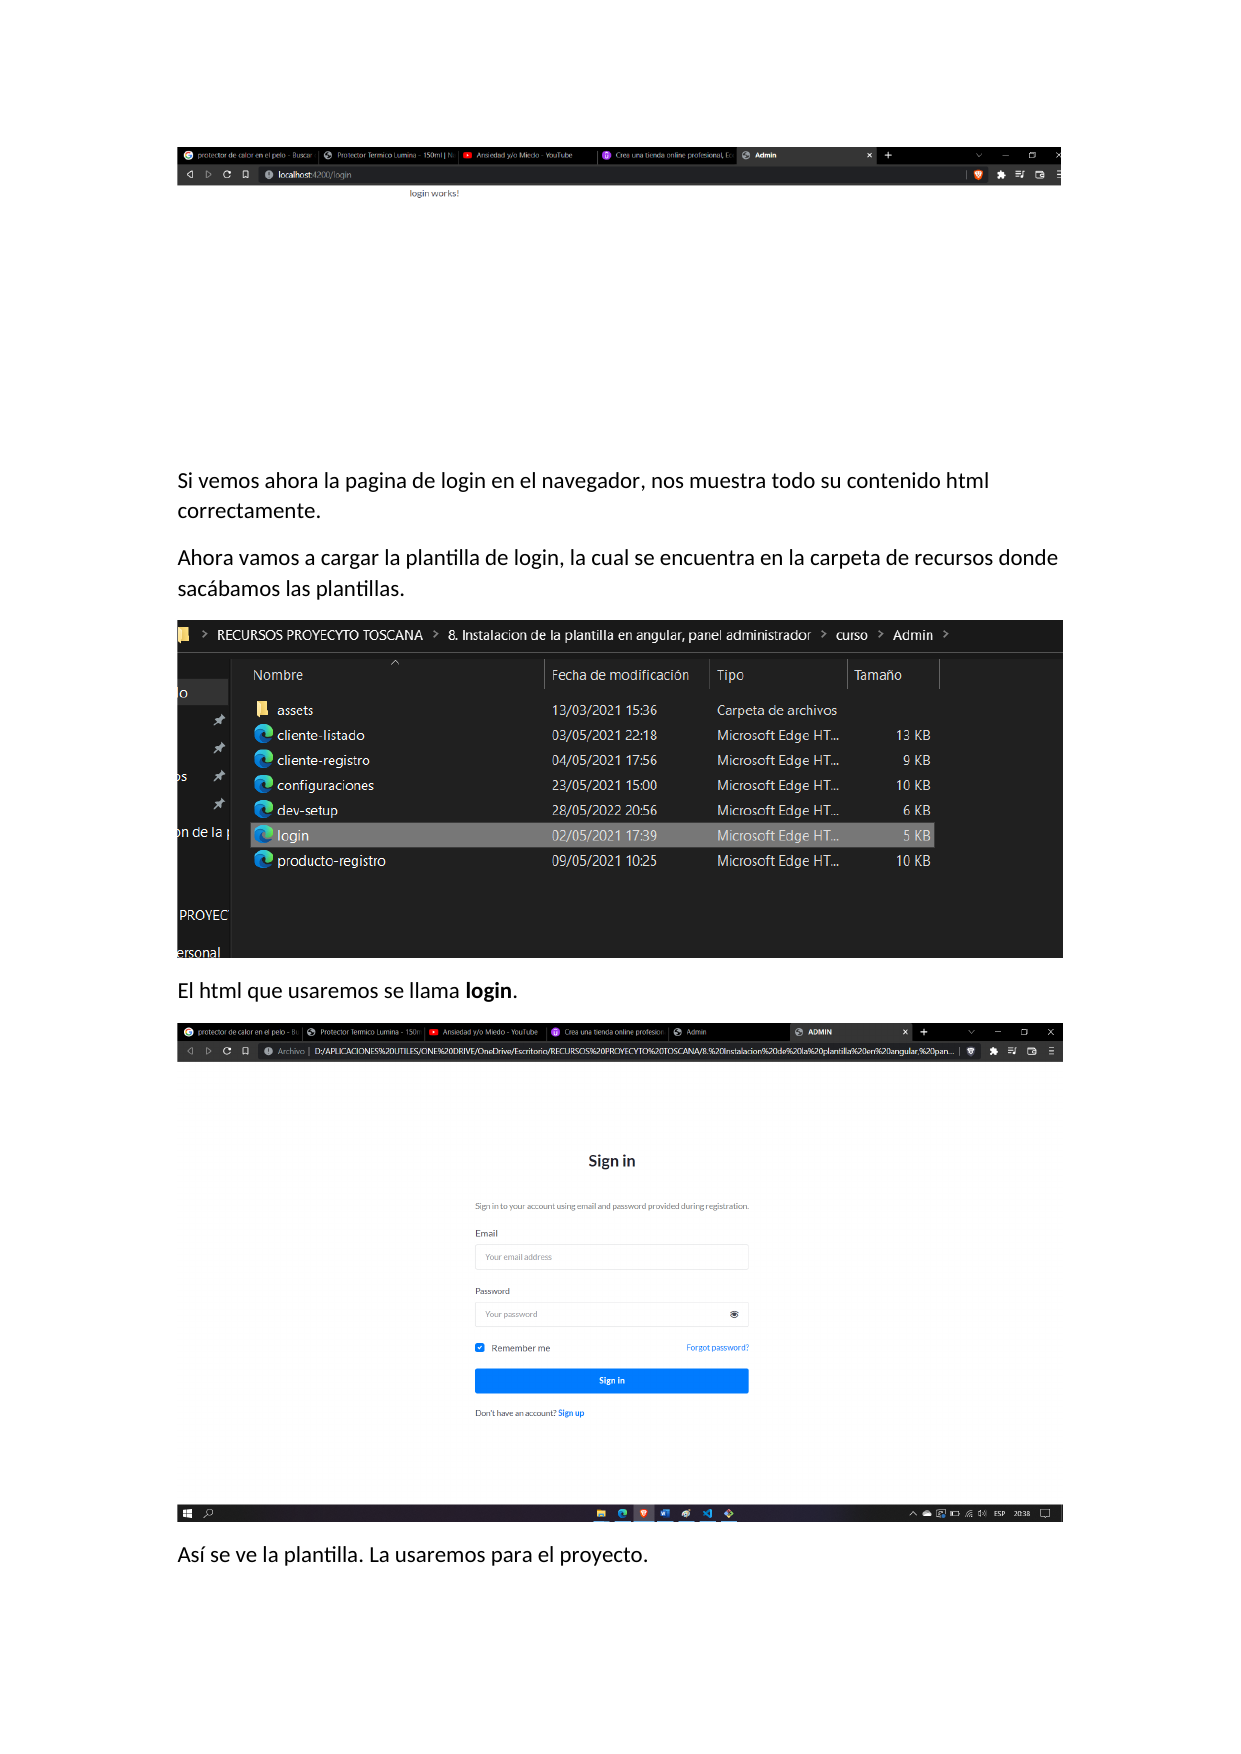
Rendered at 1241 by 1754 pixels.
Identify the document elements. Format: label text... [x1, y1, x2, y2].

text El html que usaremos se llama login. [177, 976, 1063, 1004]
picture [177, 620, 1063, 958]
text Así se ve la plantilla. La usaremos para el proyecto. [177, 1540, 1063, 1568]
picture [177, 1023, 1063, 1522]
picture [177, 147, 1061, 448]
text Ahora vamos a cargar la plantilla de login, la cual se encuentra en la carpeta de recursos donde sacábamos las plantillas. [177, 543, 1063, 602]
text Si vemos ahora la pagina de login en el navegador, nos muestra todo su contenido html correctamente. [177, 466, 1063, 525]
